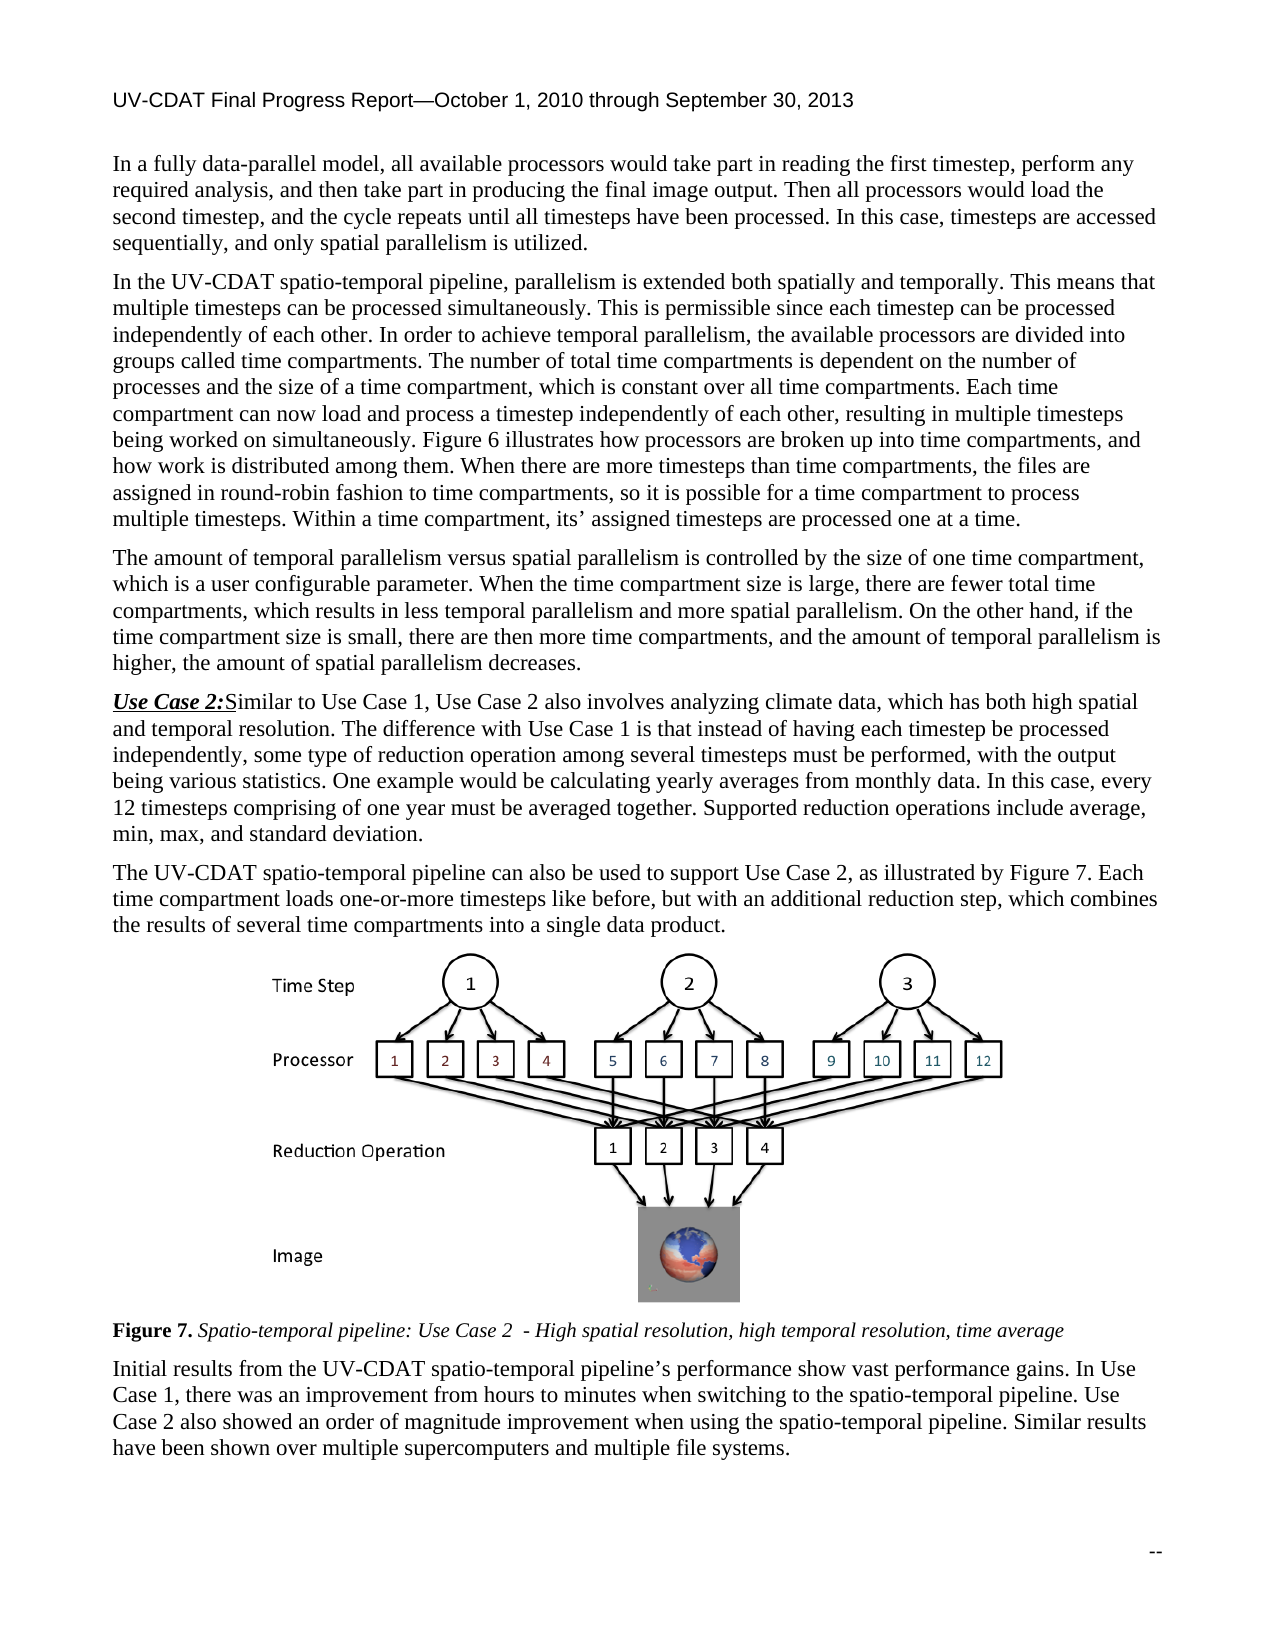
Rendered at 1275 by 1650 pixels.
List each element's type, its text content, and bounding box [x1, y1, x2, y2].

text In the UV-CDAT spatio-temporal pipeline, parallelism is extended both spatially and temporally. This means that multiple timesteps can be processed simultaneously. This is permissible since each timestep can be processed independently of each other. In order to achieve temporal parallelism, the available processors are divided into groups called time compartments. The number of total time compartments is dependent on the number of processes and the size of a time compartment, which is constant over all time compartments. Each time compartment can now load and process a timestep independently of each other, resulting in multiple timesteps being worked on simultaneously. Figure 6 illustrates how processors are broken up into time compartments, and how work is distributed among them. When there are more timesteps than time compartments, the files are assigned in round-robin fashion to time compartments, so it is possible for a time compartment to process multiple timesteps. Within a time compartment, its’ assigned timesteps are processed one at a time. [112, 268, 1162, 531]
picture [268, 950, 1007, 1306]
text Initial results from the UV-CDAT spatio-temporal pipeline’s performance show vast performance gains. In Use Case 1, there was an improvement from hours to minutes when switching to the spatio-temporal pipeline. Use Case 2 also showed an order of magnitude improvement when using the spatio-temporal pipeline. Similar results have been shown over multiple supercomputers and multiple file systems. [112, 1355, 1162, 1460]
text The amount of temporal parallelism versus spatial parallelism is controlled by the size of one time compartment, which is a user configurable parameter. When the time compartment size is large, there are fewer total time compartments, which results in less temporal parallelism and more spatial parallelism. On the other hand, if the time compartment size is small, there are then more time compartments, and the amount of temporal parallelism is higher, the amount of spatial parallelism decreases. [112, 544, 1162, 676]
text In a fully data-parallel model, all available processors would take part in reading the first timestep, perform any required analysis, and then take part in producing the final image output. Then all processors would load the second timestep, and the cycle repeats until all timesteps have been processed. In this case, timesteps are accessed sequentially, and only spatial parallelism is utilized. [112, 150, 1162, 255]
text Figure 7. Spatio-temporal pipeline: Use Case 2 - High spatial resolution, high temporal resolution, time average [112, 1318, 1162, 1342]
text Use Case 2: Similar to Use Case 1, Use Case 2 also involves analyzing climate data, which has both high spatial and temporal resolution. The difference with Use Case 1 is that instead of having each timestep be processed independently, some type of reduction operation among several timesteps must be performed, with the output being various statistics. One example would be calculating yearly averages from monthly data. In this case, every 12 timesteps comprising of one year must be averaged together. Supported reduction operations include average, min, max, and standard deviation. [112, 688, 1162, 846]
text The UV-CDAT spatio-temporal pipeline can also be used to support Use Case 2, as illustrated by Figure 7. Each time compartment loads one-or-more timesteps like before, but with an additional reduction step, which combines the results of several time compartments into a single data product. [112, 859, 1162, 938]
